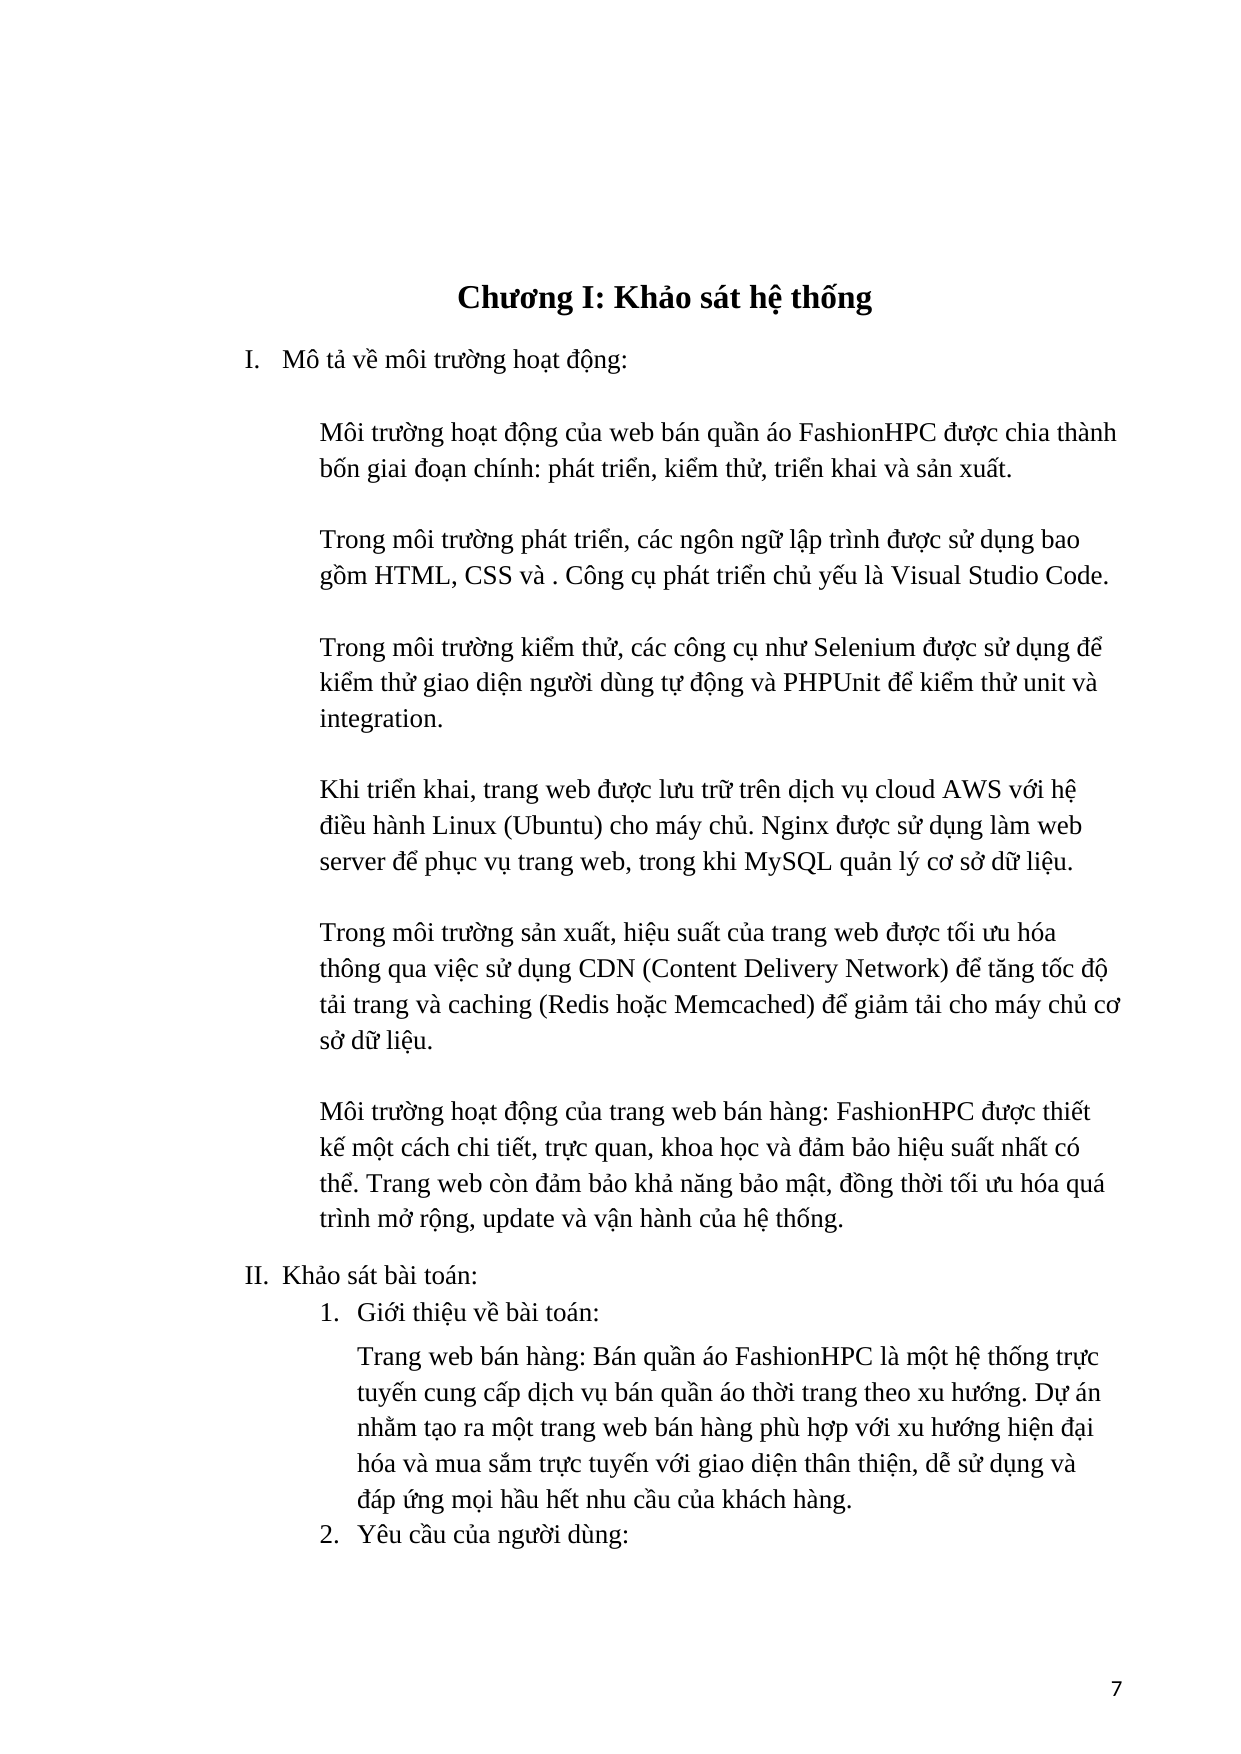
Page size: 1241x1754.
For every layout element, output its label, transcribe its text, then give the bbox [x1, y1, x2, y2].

list Khi triển khai, trang web được lưu trữ trên dịch vụ cloud AWS với hệ điều hành Linux (Ubuntu) cho máy chủ. Nginx được sử dụng làm web server để phục vụ trang web, trong khi MySQL quản lý cơ sở dữ liệu. [319, 774, 1122, 876]
list Trang web bán hàng: Bán quần áo FashionHPC là một hệ thống trực tuyến cung cấp dịch vụ bán quần áo thời trang theo xu hướng. Dự án nhằm tạo ra một trang web bán hàng phù hợp với xu hướng hiện đại hóa và mua sắm trực tuyến với giao diện thân thiện, dễ sử dụng và đáp ứng mọi hầu hết nhu cầu của khách hàng. [357, 1340, 1122, 1514]
list Giới thiệu về bài toán: [319, 1296, 1122, 1327]
list Trong môi trường phát triển, các ngôn ngữ lập trình được sử dụng bao gồm HTML, CSS và . Công cụ phát triển chủ yếu là Visual Studio Code. [319, 523, 1122, 590]
list Trong môi trường kiểm thử, các công cụ như Selenium được sử dụng để kiểm thử giao diện người dùng tự động và PHPUnit để kiểm thử unit và integration. [319, 631, 1122, 733]
list Yêu cầu của người dùng: [319, 1518, 1122, 1550]
subtitle Khảo sát bài toán: [244, 1259, 1122, 1290]
list Môi trường hoạt động của trang web bán hàng: FashionHPC được thiết kế một cách chi tiết, trực quan, khoa học và đảm bảo hiệu suất nhất có thể. Trang web còn đảm bảo khả năng bảo mật, đồng thời tối ưu hóa quá trình mở rộng, update và vận hành của hệ thống. [319, 1095, 1122, 1233]
list Môi trường hoạt động của web bán quần áo FashionHPC được chia thành bốn giai đoạn chính: phát triển, kiểm thử, triển khai và sản xuất. [319, 416, 1122, 483]
list Trong môi trường sản xuất, hiệu suất của trang web được tối ưu hóa thông qua việc sử dụng CDN (Content Delivery Network) để tăng tốc độ tải trang và caching (Redis hoặc Memcached) để giảm tải cho máy chủ cơ sở dữ liệu. [319, 917, 1122, 1055]
subtitle Chương I: Khảo sát hệ thống [207, 277, 1122, 315]
subtitle Mô tả về môi trường hoạt động: [244, 343, 1122, 374]
